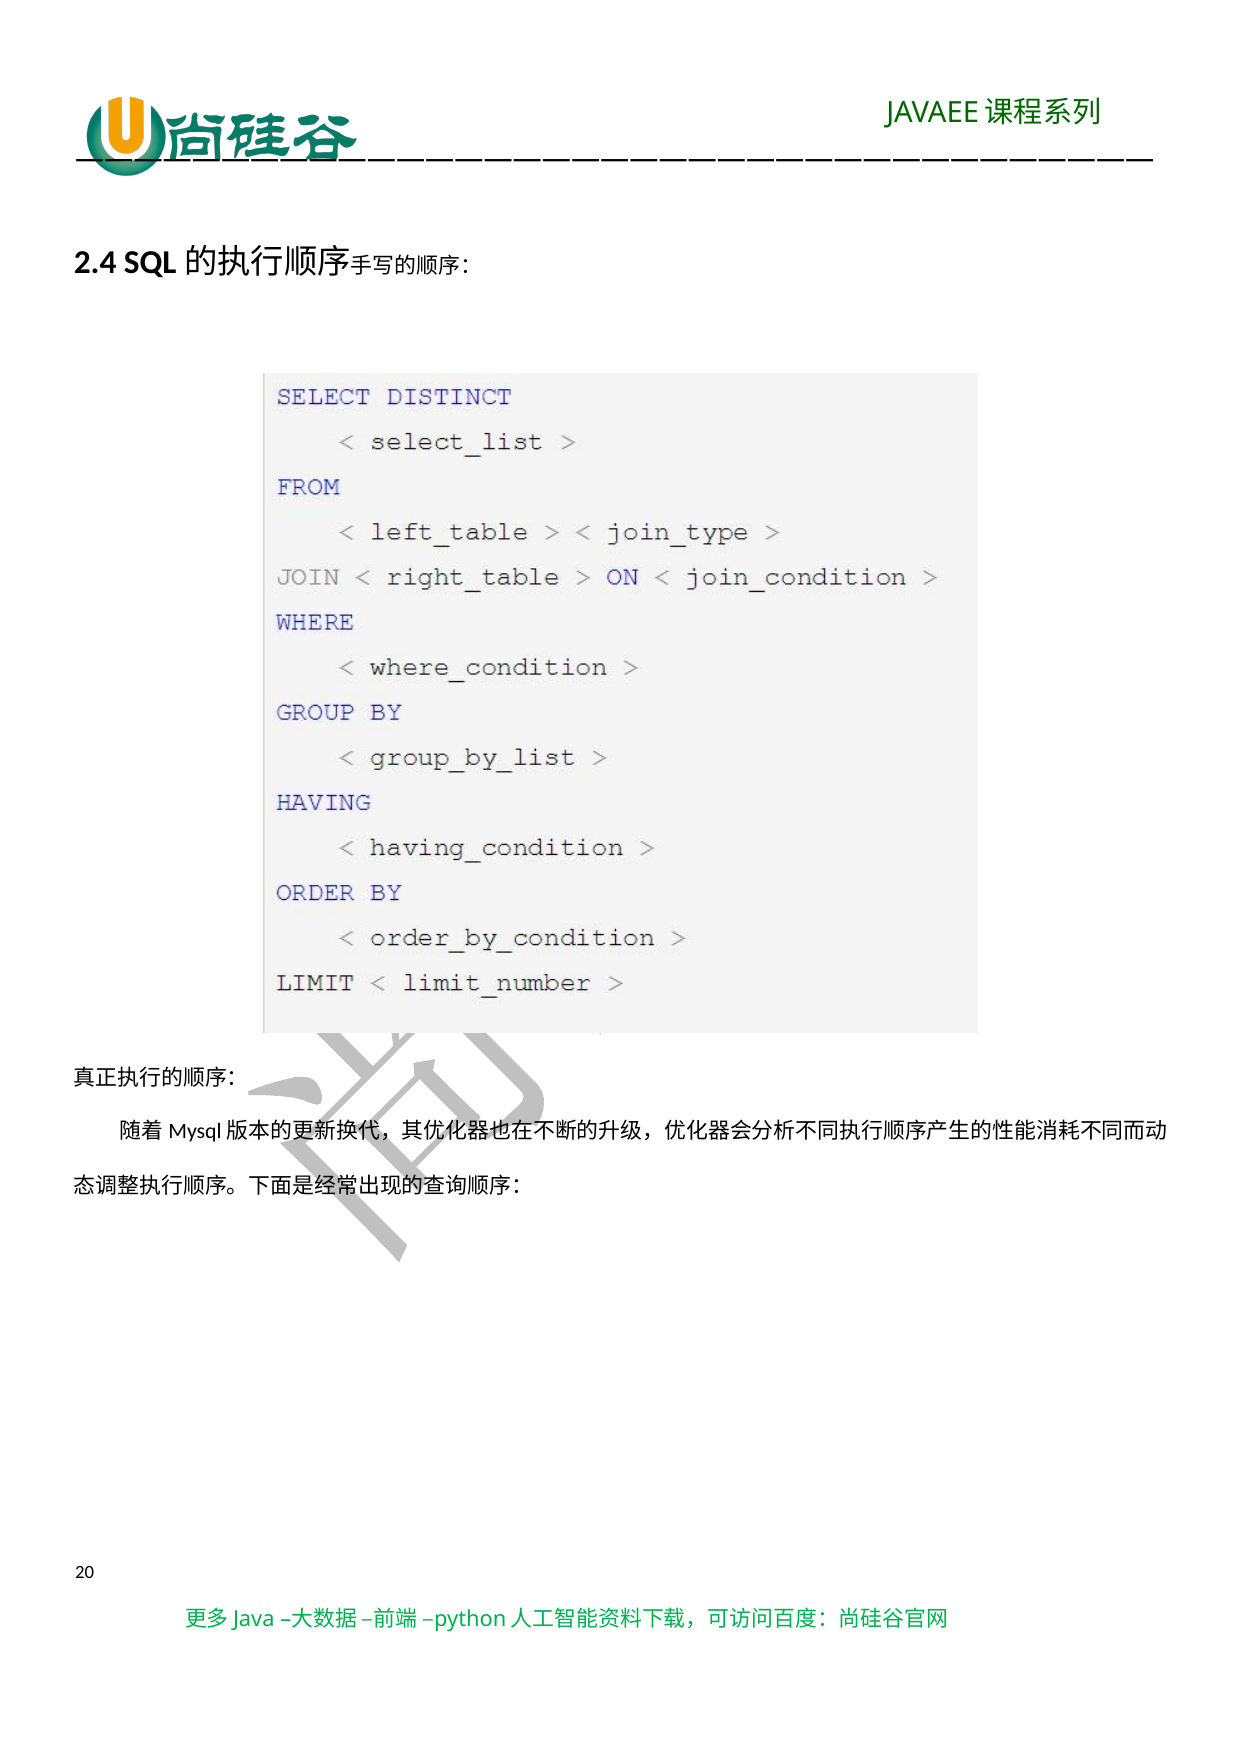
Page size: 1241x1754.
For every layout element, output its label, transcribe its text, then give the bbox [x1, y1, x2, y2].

picture [75, 88, 363, 184]
picture [262, 373, 978, 1033]
text 2.4 SQL 的执行顺序手写的顺序： [73, 234, 484, 283]
text 随着 Mysql 版本的更新换代，其优化器也在不断的升级，优化器会分析不同执行顺序产生的性能消耗不同而动 [75, 1113, 1167, 1145]
text 态调整执行顺序。下面是经常出现的查询顺序： [73, 1168, 1177, 1199]
text 真正执行的顺序： [73, 1060, 1177, 1092]
